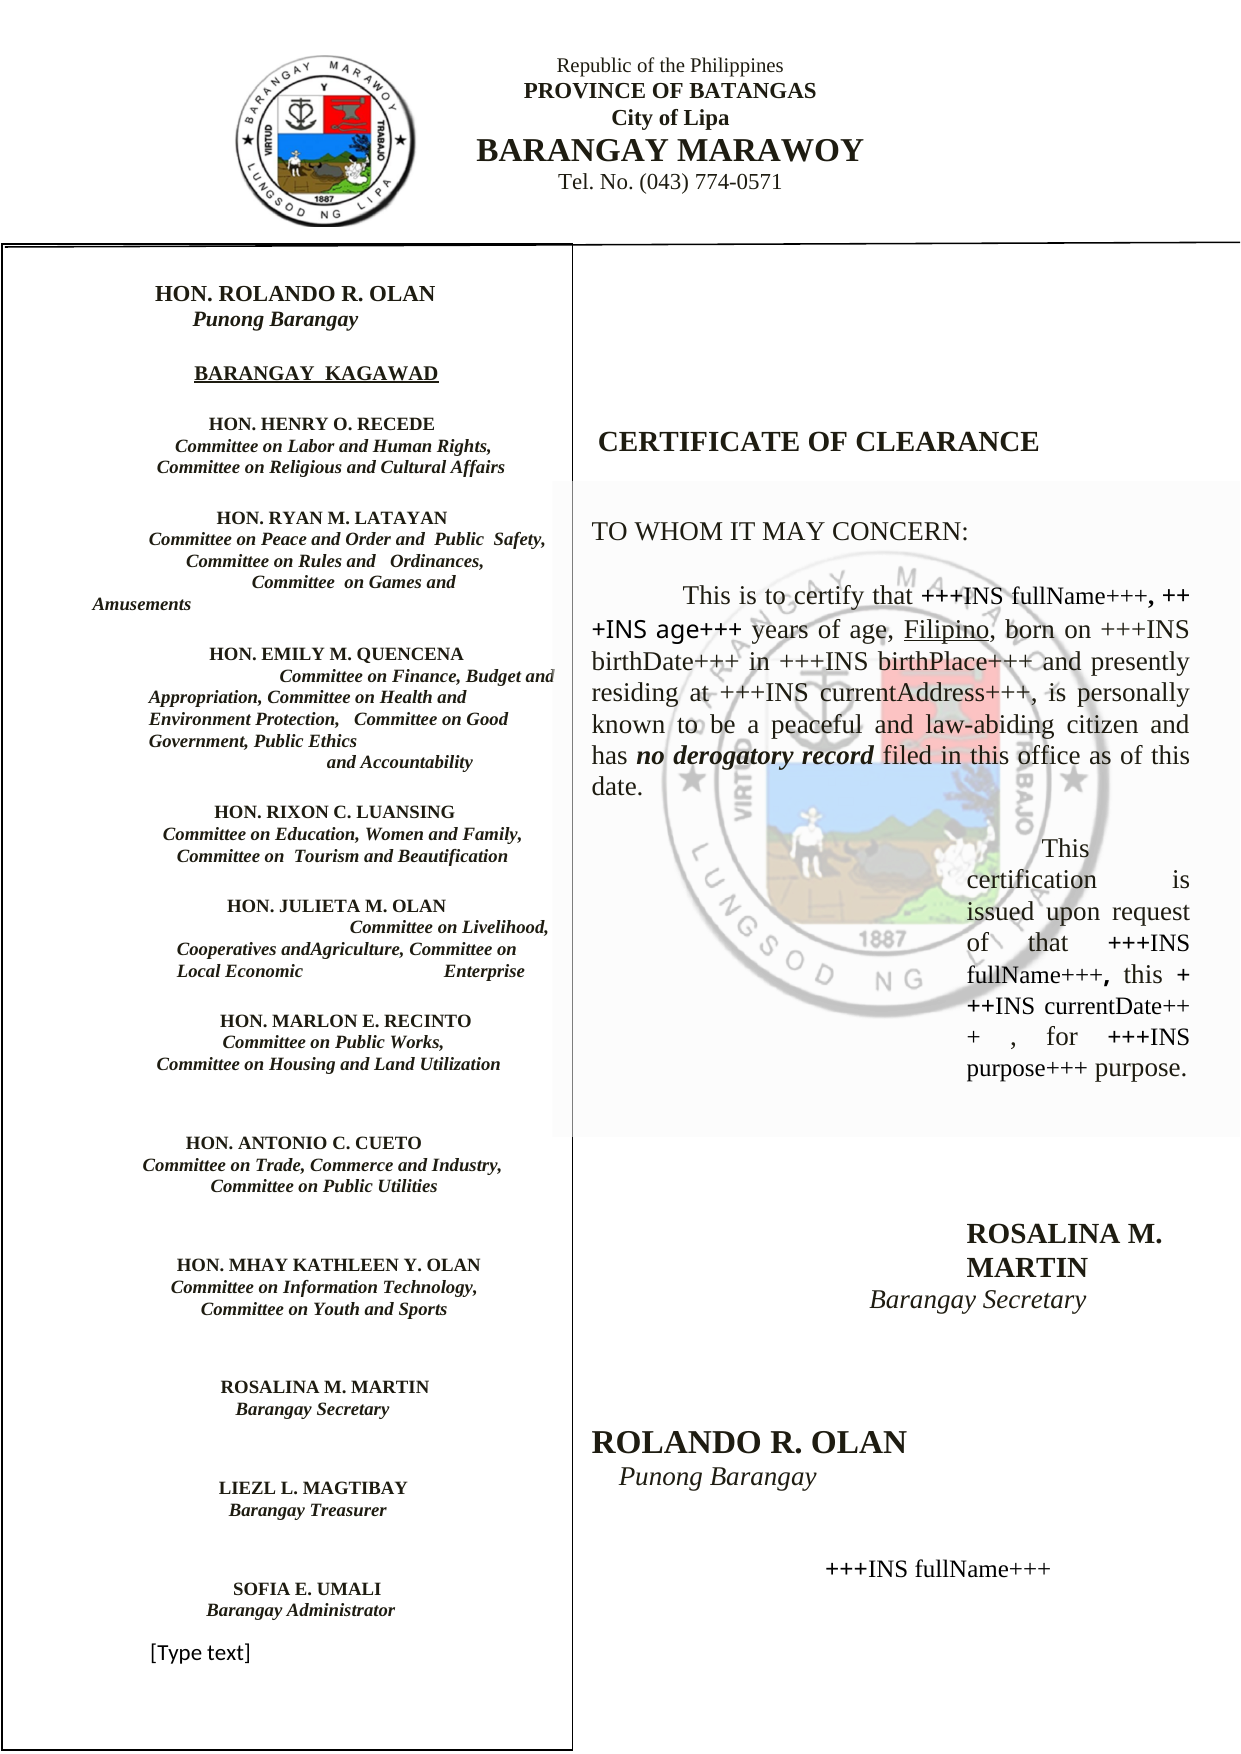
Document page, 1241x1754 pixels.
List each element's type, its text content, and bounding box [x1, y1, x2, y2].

text ROSALINA M. MARTIN [525, 1183, 1190, 1283]
text Punong Barangay [150, 1461, 1190, 1492]
text +++INS fullName+++ [150, 1554, 1190, 1583]
text CERTIFICATE OF CLEARANCE [150, 424, 1190, 457]
text ROLANDO R. OLAN [150, 1422, 1190, 1461]
text This is to certify that +++INS fullName+++, +++INS age+++ years of age, Filipino, born on +++INS birthDate+++ in +++INS birthPlace+++ and presently residing at +++INS currentAddress+++, is personally known to be a peaceful and law-abiding citizen and has no derogatory record filed in this office as of this date. [150, 577, 1190, 801]
text Barangay Secretary [150, 1283, 1190, 1314]
text TO WHOM IT MAY CONCERN: [150, 515, 1190, 546]
picture [552, 481, 1241, 1137]
text This certification is issued upon request of that +++INS fullName+++, this +++INS currentDate+++ , for +++INS purpose+++ purpose. [525, 832, 1190, 1082]
picture [225, 55, 423, 227]
